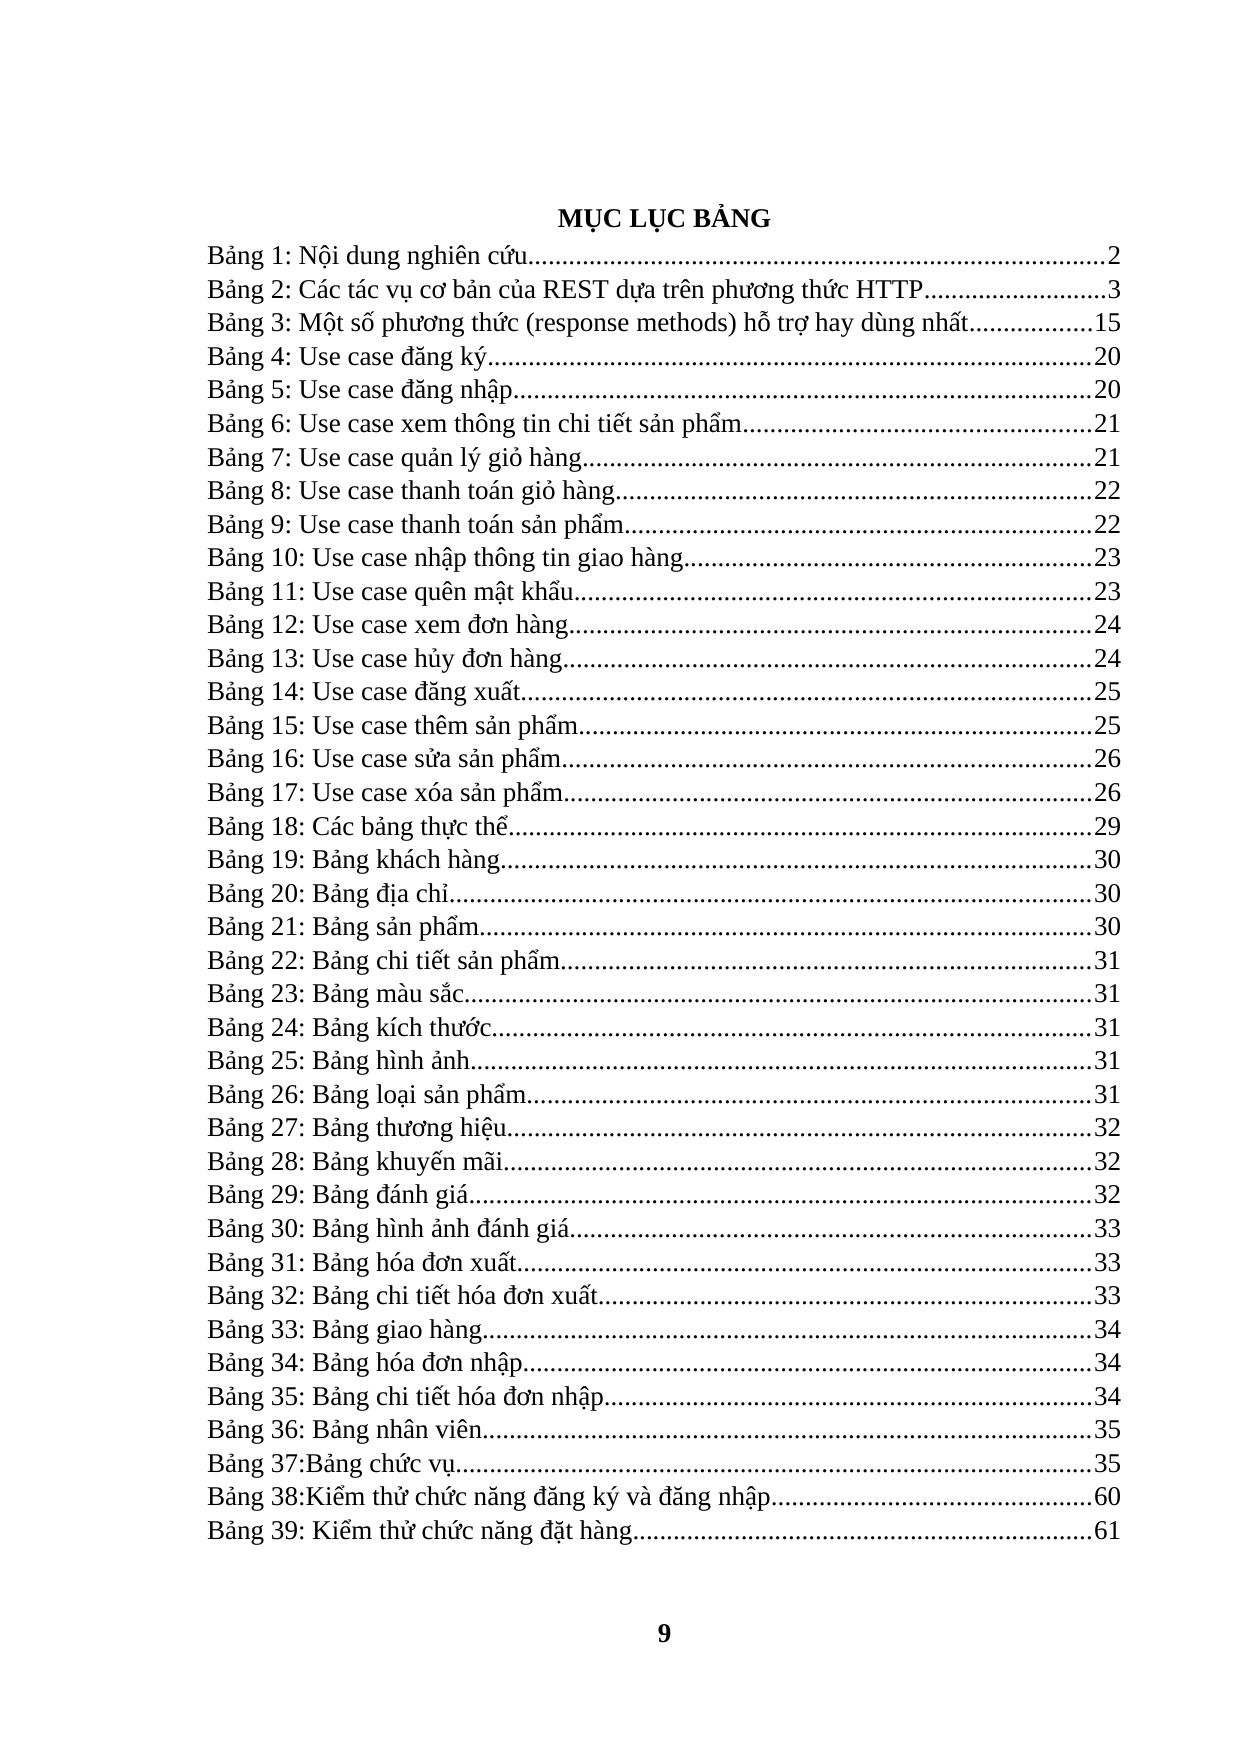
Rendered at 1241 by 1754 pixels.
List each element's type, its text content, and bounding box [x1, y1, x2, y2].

text Bảng 31: Bảng hóa đơn xuất 33 [207, 1246, 1122, 1277]
text Bảng 16: Use case sửa sản phẩm 26 [207, 743, 1122, 774]
text Bảng 13: Use case hủy đơn hàng 24 [207, 642, 1122, 673]
text Bảng 12: Use case xem đơn hàng 24 [207, 608, 1122, 639]
text Bảng 39: Kiểm thử chức năng đặt hàng 61 [207, 1514, 1122, 1545]
text Bảng 9: Use case thanh toán sản phẩm 22 [207, 508, 1122, 539]
text Bảng 30: Bảng hình ảnh đánh giá 33 [207, 1212, 1122, 1243]
text Bảng 33: Bảng giao hàng 34 [207, 1313, 1122, 1344]
text Bảng 27: Bảng thương hiệu 32 [207, 1112, 1122, 1143]
text Bảng 8: Use case thanh toán giỏ hàng 22 [207, 474, 1122, 505]
text Bảng 18: Các bảng thực thể 29 [207, 810, 1122, 841]
text Bảng 10: Use case nhập thông tin giao hàng 23 [207, 541, 1122, 572]
text Bảng 7: Use case quản lý giỏ hàng 21 [207, 441, 1122, 472]
text Bảng 36: Bảng nhân viên 35 [207, 1413, 1122, 1444]
text Bảng 28: Bảng khuyến mãi 32 [207, 1145, 1122, 1176]
text Bảng 5: Use case đăng nhập 20 [207, 374, 1122, 405]
text Bảng 1: Nội dung nghiên cứu 2 [207, 239, 1122, 271]
text Bảng 25: Bảng hình ảnh 31 [207, 1044, 1122, 1076]
text Bảng 22: Bảng chi tiết sản phẩm 31 [207, 944, 1122, 975]
text Bảng 20: Bảng địa chỉ 30 [207, 877, 1122, 908]
text Bảng 14: Use case đăng xuất 25 [207, 676, 1122, 707]
text Bảng 19: Bảng khách hàng 30 [207, 843, 1122, 874]
text Bảng 15: Use case thêm sản phẩm 25 [207, 709, 1122, 740]
text Bảng 23: Bảng màu sắc 31 [207, 977, 1122, 1008]
text Bảng 4: Use case đăng ký 20 [207, 340, 1122, 371]
text Bảng 6: Use case xem thông tin chi tiết sản phẩm 21 [207, 407, 1122, 438]
text Bảng 29: Bảng đánh giá 32 [207, 1179, 1122, 1210]
text Bảng 38:Kiểm thử chức năng đăng ký và đăng nhập 60 [207, 1481, 1122, 1512]
text Bảng 17: Use case xóa sản phẩm 26 [207, 776, 1122, 807]
text Bảng 35: Bảng chi tiết hóa đơn nhập 34 [207, 1380, 1122, 1411]
text Bảng 2: Các tác vụ cơ bản của REST dựa trên phương thức HTTP 3 [207, 273, 1122, 304]
text Bảng 24: Bảng kích thước 31 [207, 1011, 1122, 1042]
text Bảng 34: Bảng hóa đơn nhập 34 [207, 1346, 1122, 1377]
text Bảng 11: Use case quên mật khẩu 23 [207, 575, 1122, 606]
text Bảng 37:Bảng chức vụ 35 [207, 1447, 1122, 1478]
text Bảng 26: Bảng loại sản phẩm 31 [207, 1078, 1122, 1109]
text Bảng 32: Bảng chi tiết hóa đơn xuất 33 [207, 1279, 1122, 1310]
text Bảng 3: Một số phương thức (response methods) hỗ trợ hay dùng nhất 15 [207, 307, 1122, 338]
text Bảng 21: Bảng sản phẩm 30 [207, 910, 1122, 941]
subtitle MỤC LỤC BẢNG [207, 202, 1122, 233]
